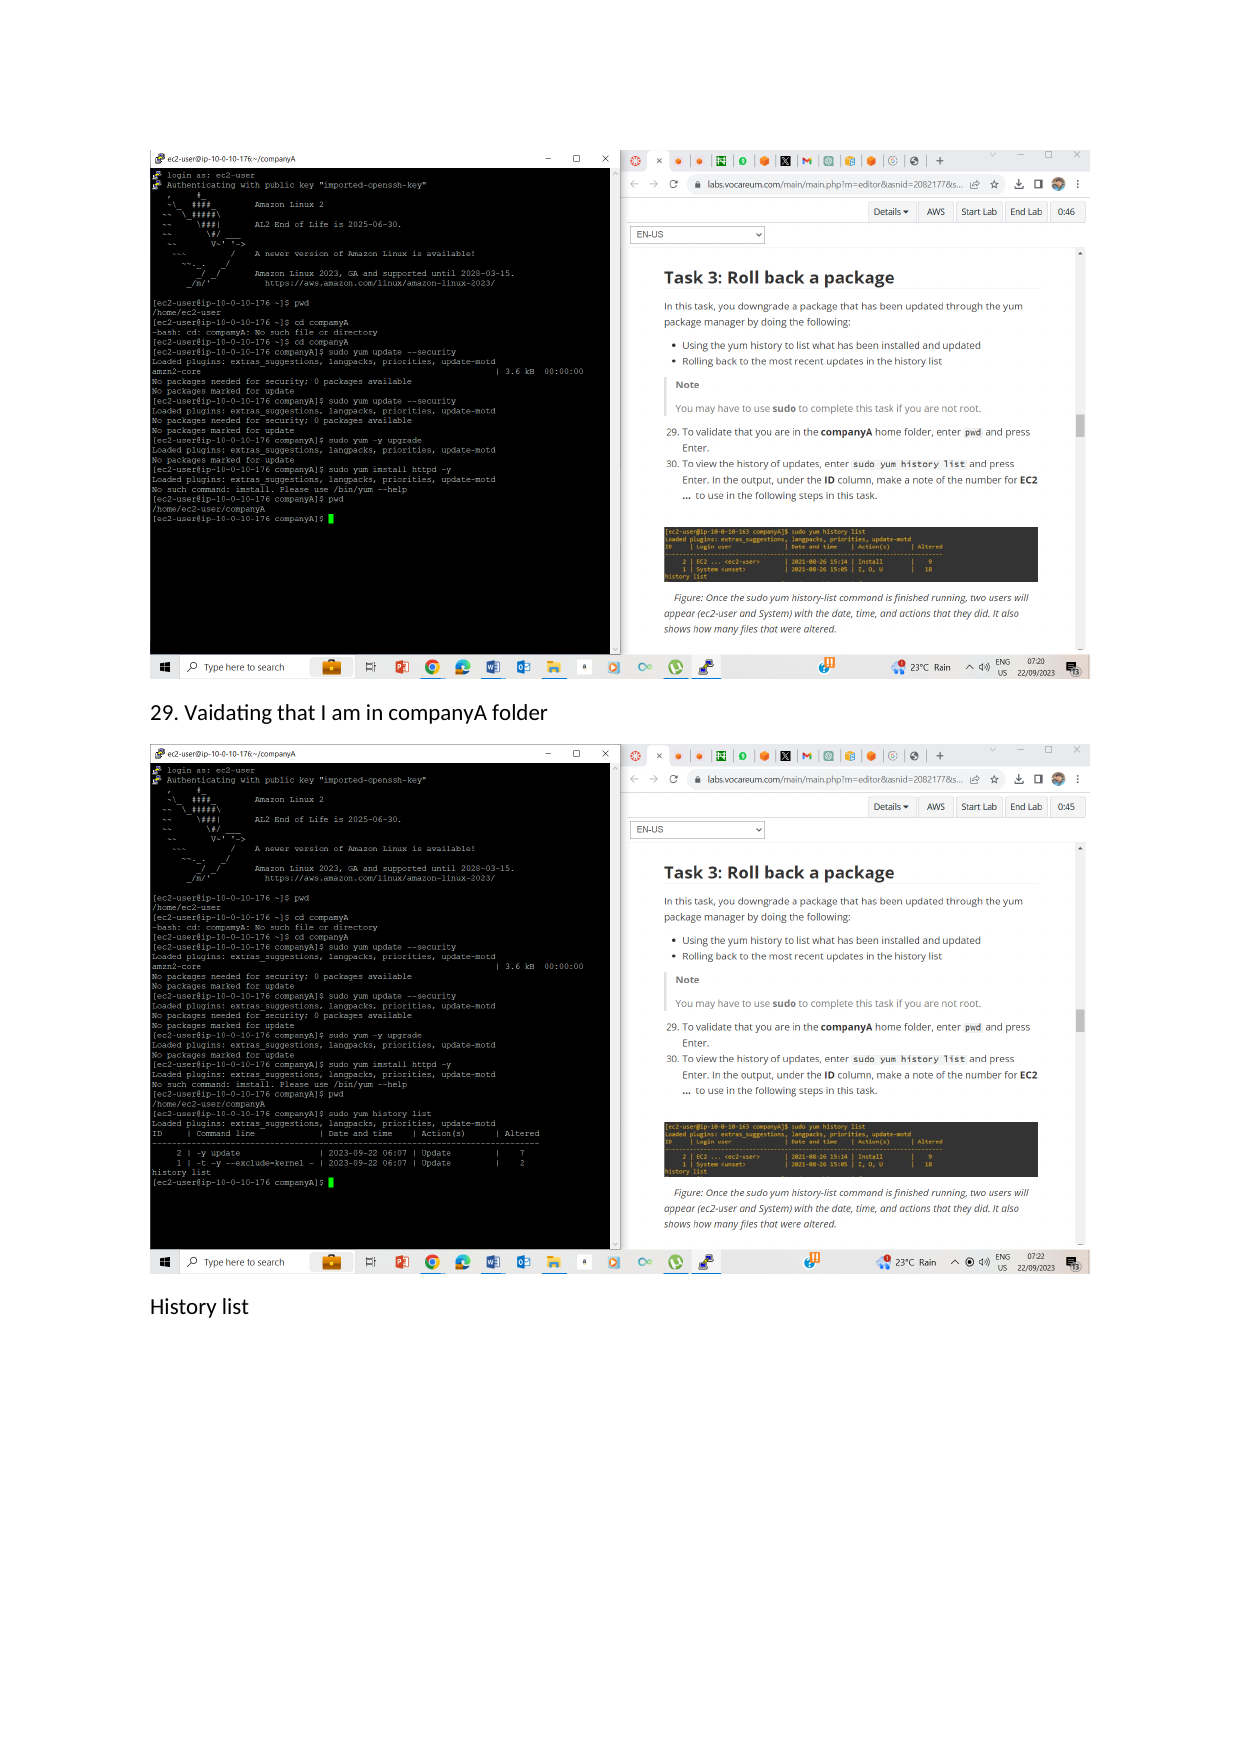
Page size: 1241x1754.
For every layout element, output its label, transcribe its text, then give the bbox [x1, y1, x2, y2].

picture [150, 744, 1091, 1274]
picture [150, 150, 1091, 679]
text 29. Vaidating that I am in companyA folder [150, 698, 1090, 726]
text History list [150, 1292, 1090, 1320]
